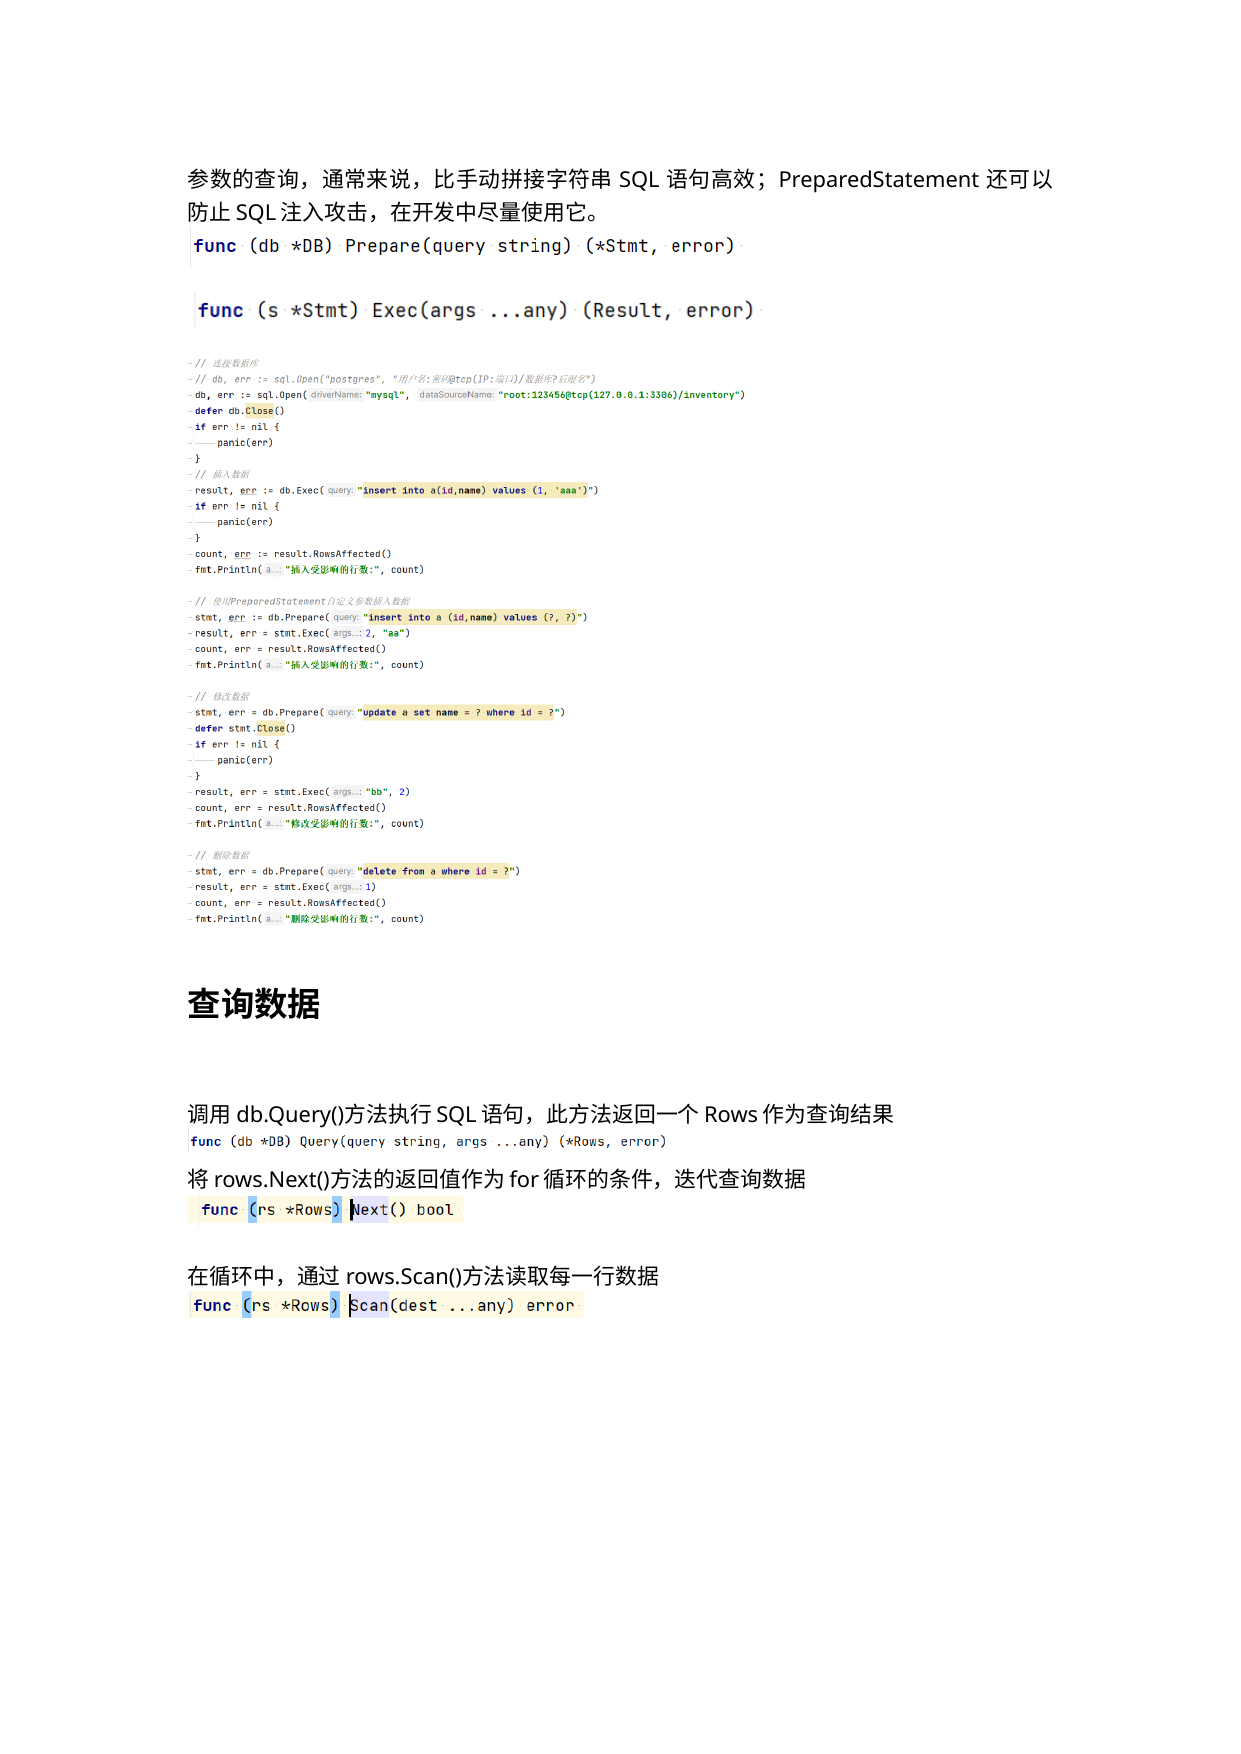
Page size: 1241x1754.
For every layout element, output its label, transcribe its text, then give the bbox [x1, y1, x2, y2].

picture [187, 1128, 672, 1153]
picture [187, 292, 765, 328]
text 在循环中，通过 rows.Scan()方法读取每一行数据 [187, 1259, 1053, 1291]
picture [187, 227, 744, 267]
subtitle 查询数据 [187, 969, 1053, 1034]
text 将rows.Next()方法的返回值作为for循环的条件，迭代查询数据 [187, 1161, 1053, 1194]
picture [187, 1193, 464, 1227]
picture [187, 1291, 584, 1318]
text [187, 162, 1053, 227]
picture [187, 357, 750, 933]
text 调用 db.Query()方法执行SQL语句，此方法返回一个Rows作为查询结果 [187, 1096, 1053, 1129]
